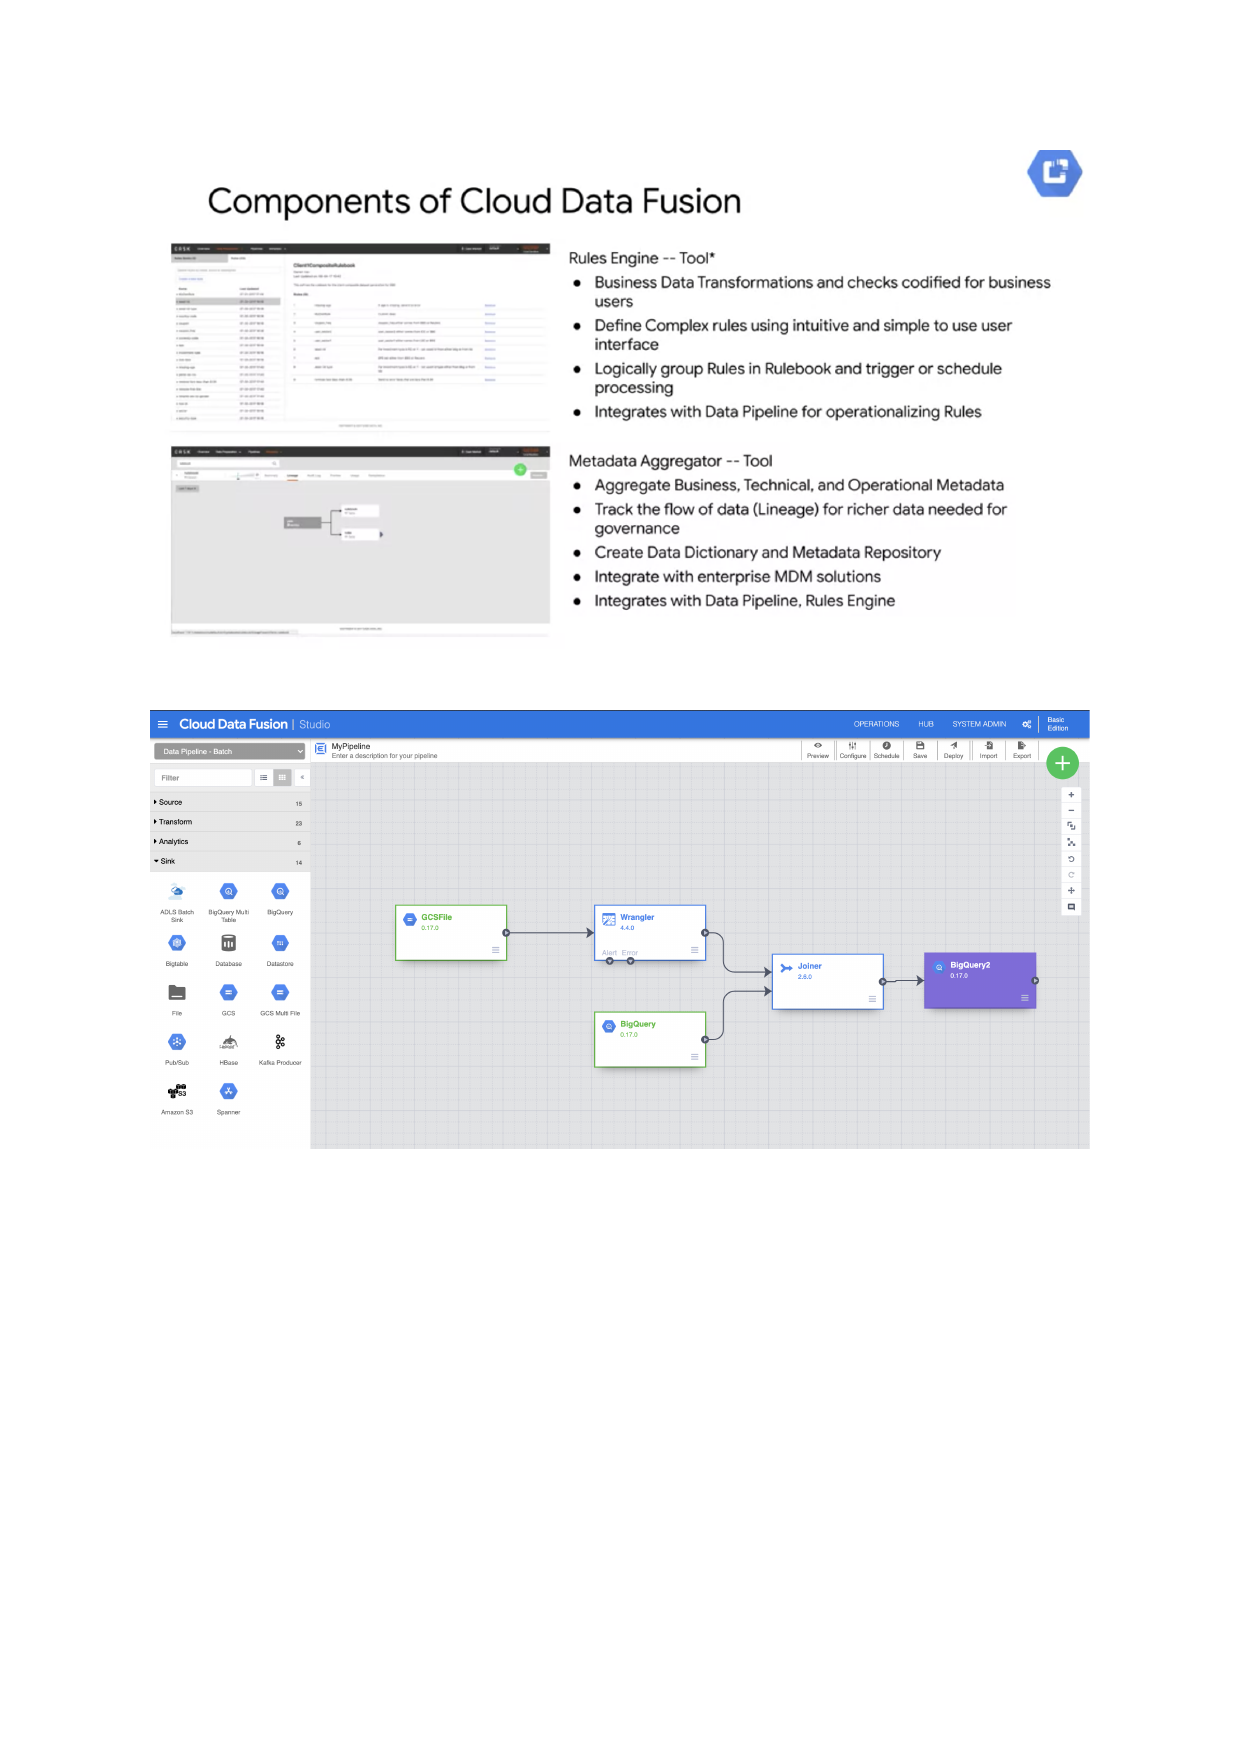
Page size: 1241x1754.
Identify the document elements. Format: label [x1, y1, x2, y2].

picture [150, 150, 1090, 649]
picture [150, 710, 1090, 1149]
